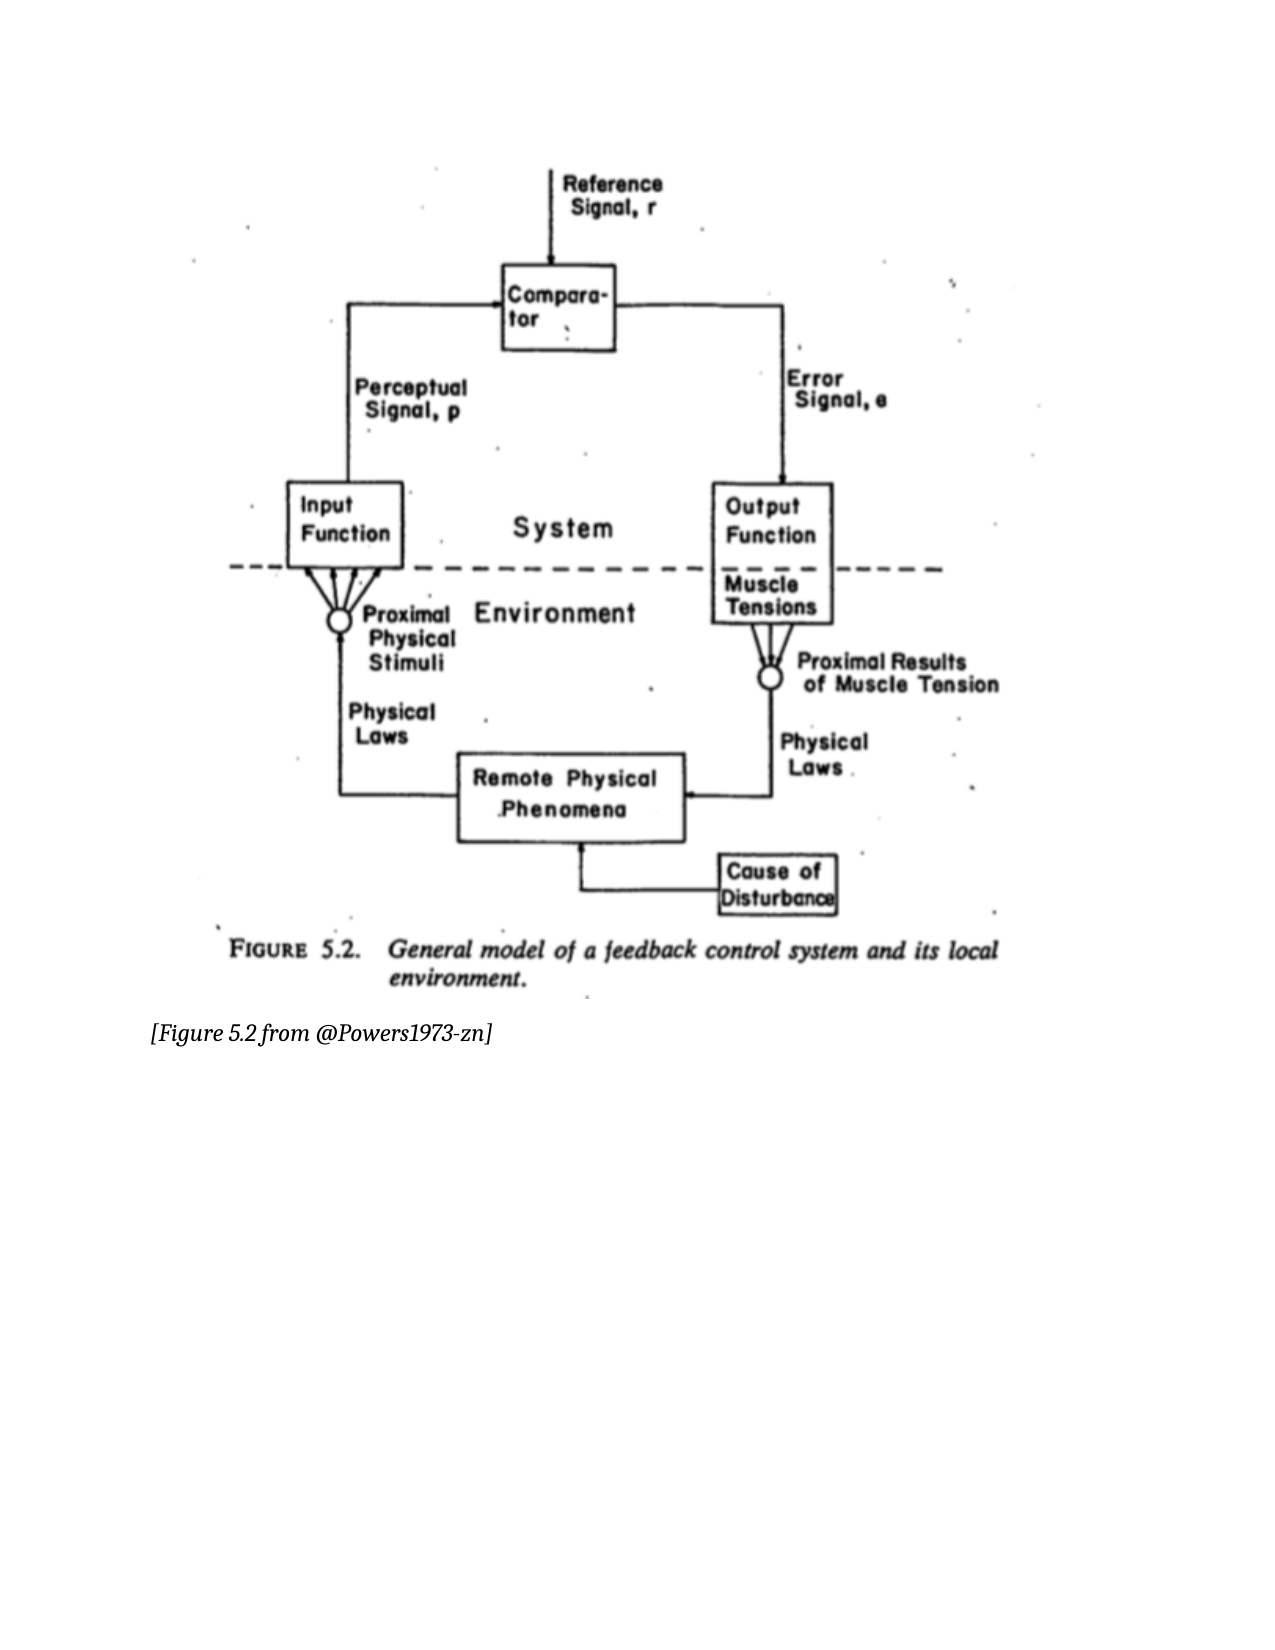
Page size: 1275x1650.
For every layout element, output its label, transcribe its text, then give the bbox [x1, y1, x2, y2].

text [Figure 5.2 from @Powers1973-zn] [150, 1019, 1125, 1048]
picture [168, 150, 1044, 999]
